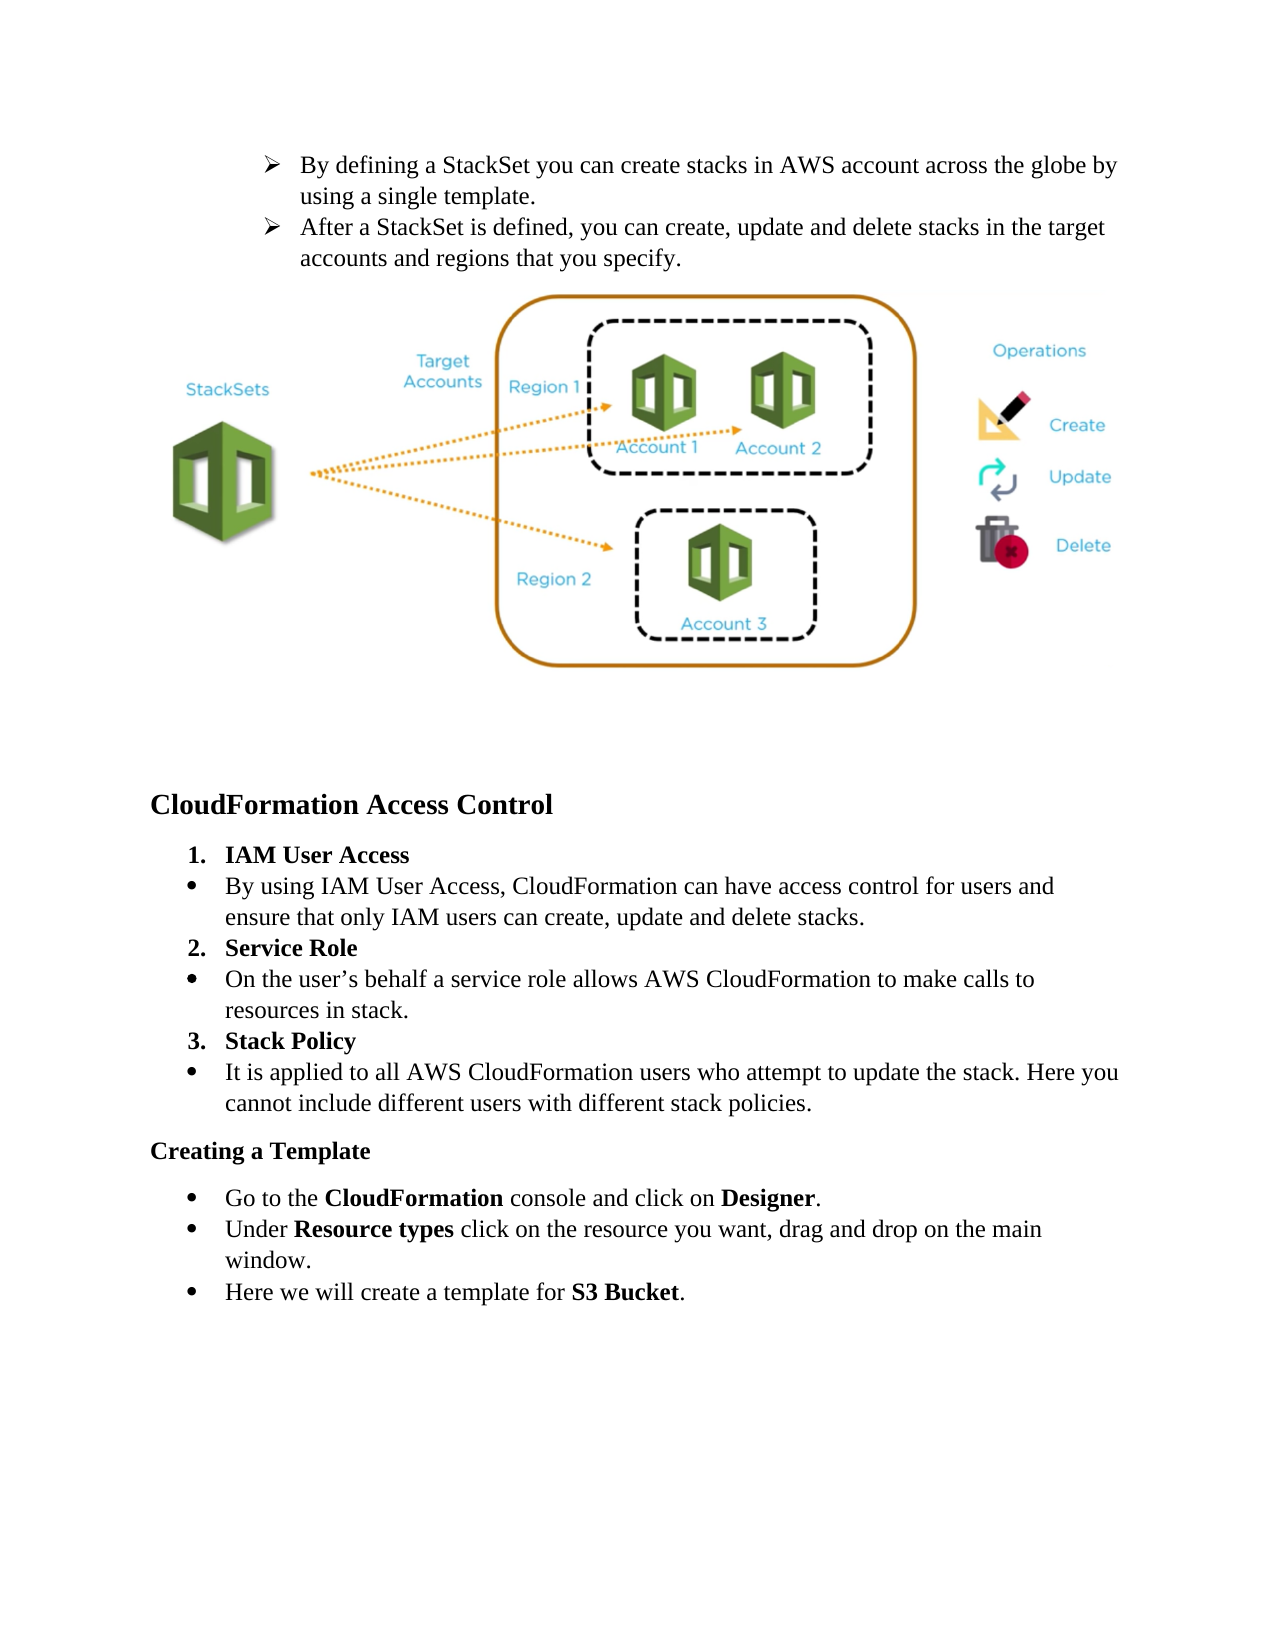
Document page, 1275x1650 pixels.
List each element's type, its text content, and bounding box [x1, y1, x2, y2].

list On the user’s behalf a service role allows AWS CloudFormation to make calls to resources in stack. [187, 964, 1125, 1024]
list Stack Policy [187, 1026, 1125, 1055]
list Here we will create a template for S3 Bucket. [187, 1277, 1125, 1305]
list Under Resource types click on the resource you want, drag and drop on the main window. [187, 1214, 1125, 1274]
list By defining a StackSet you can create stacks in AWS account across the globe by using a single template. [262, 150, 1125, 210]
picture [150, 290, 1152, 673]
text CloudFormation Access Control [150, 787, 1125, 820]
list It is applied to all AWS CloudFormation users who attempt to update the stack. Here you cannot include different users with different stack policies. [187, 1057, 1125, 1117]
list IAM User Access [187, 840, 1125, 868]
list By using IAM User Access, CloudFormation can have access control for users and ensure that only IAM users can create, update and delete stacks. [187, 871, 1125, 931]
list Go to the CloudFormation console and click on Designer. [187, 1183, 1125, 1212]
text Creating a Template [150, 1136, 1125, 1164]
list After a StackSet is defined, you can create, update and delete stacks in the target accounts and regions that you specify. [262, 212, 1125, 272]
list Service Role [187, 933, 1125, 962]
